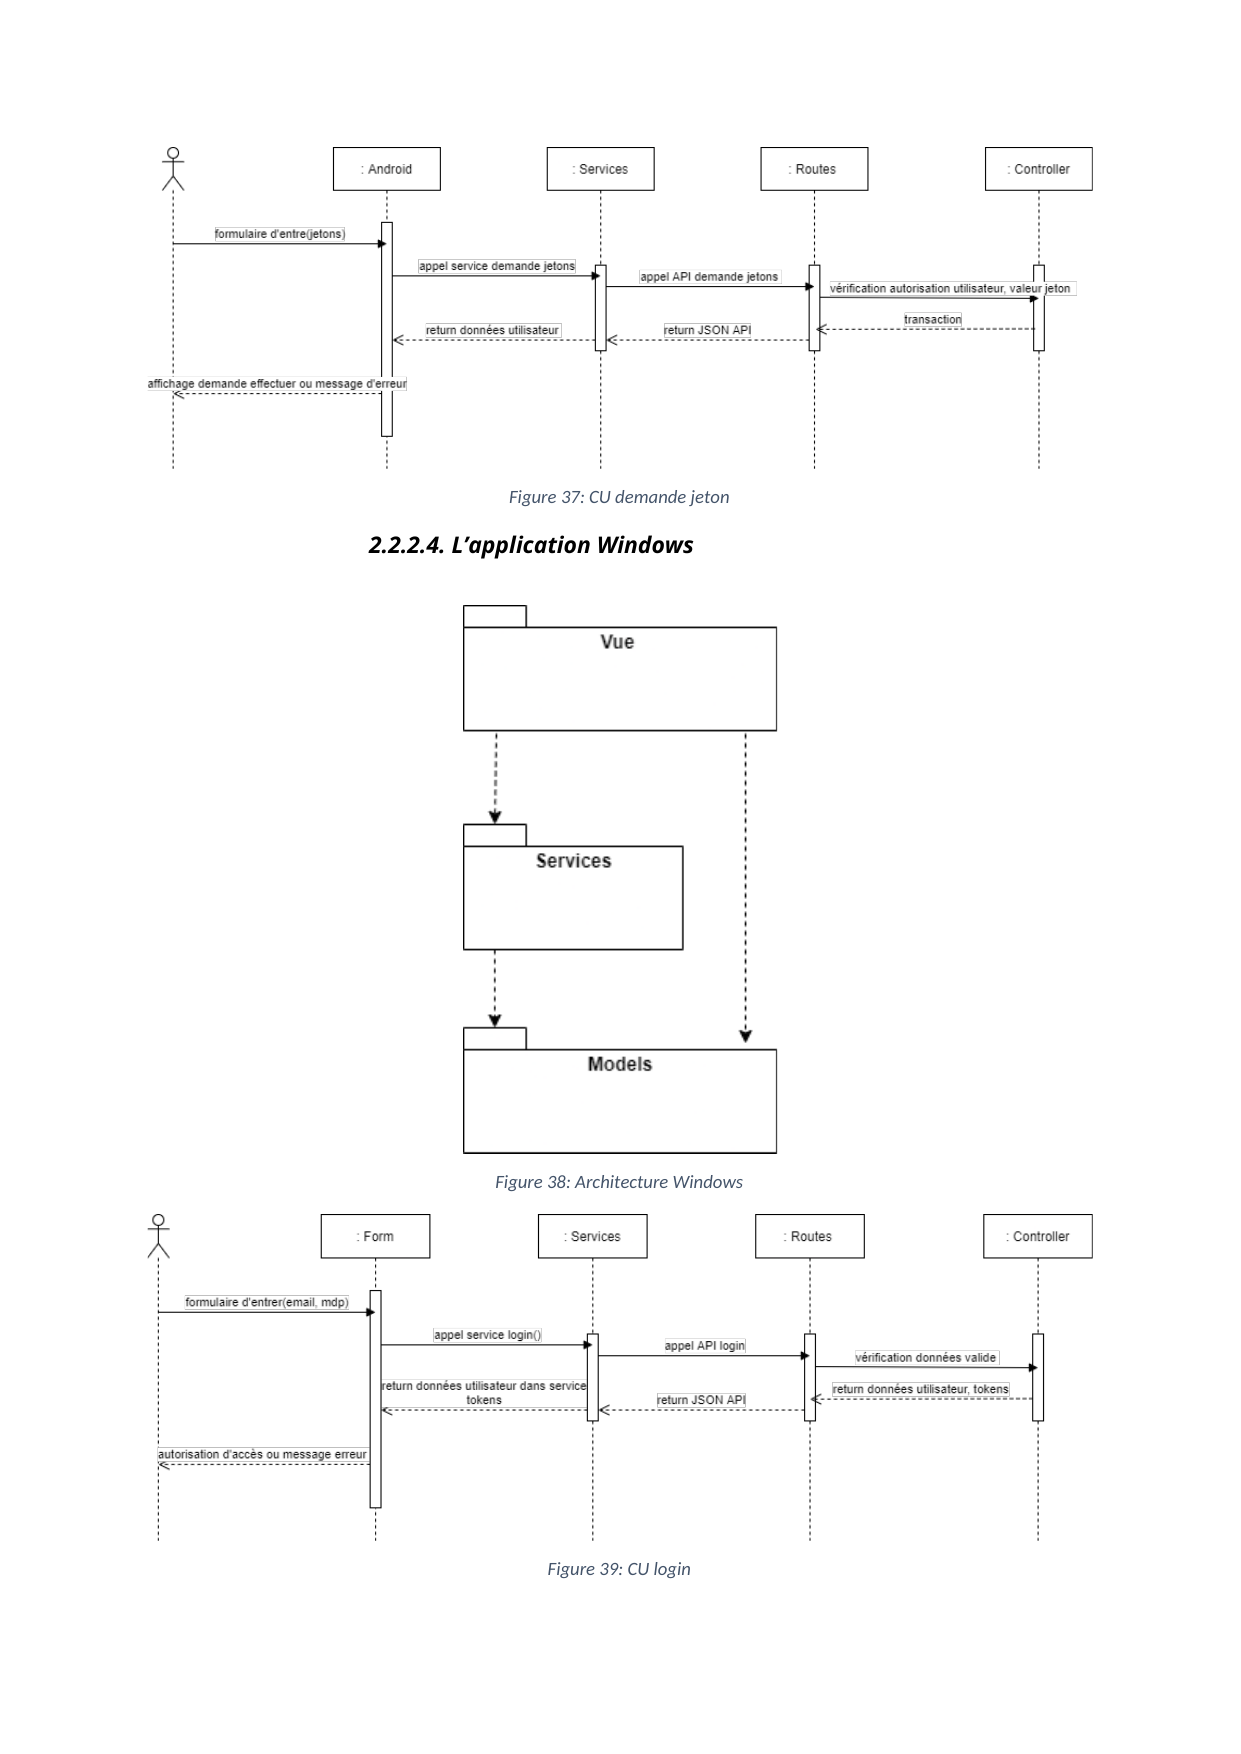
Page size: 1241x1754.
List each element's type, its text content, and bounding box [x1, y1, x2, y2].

picture [147, 147, 1093, 469]
text Figure 37: CU demande jeton [148, 486, 1093, 509]
text Figure 39: CU login [148, 1557, 1093, 1580]
text Figure 38: Architecture Windows [148, 1171, 1093, 1193]
picture [463, 605, 778, 1154]
subtitle 2.2.2.4. L’application Windows [369, 529, 1093, 561]
picture [147, 1214, 1093, 1541]
